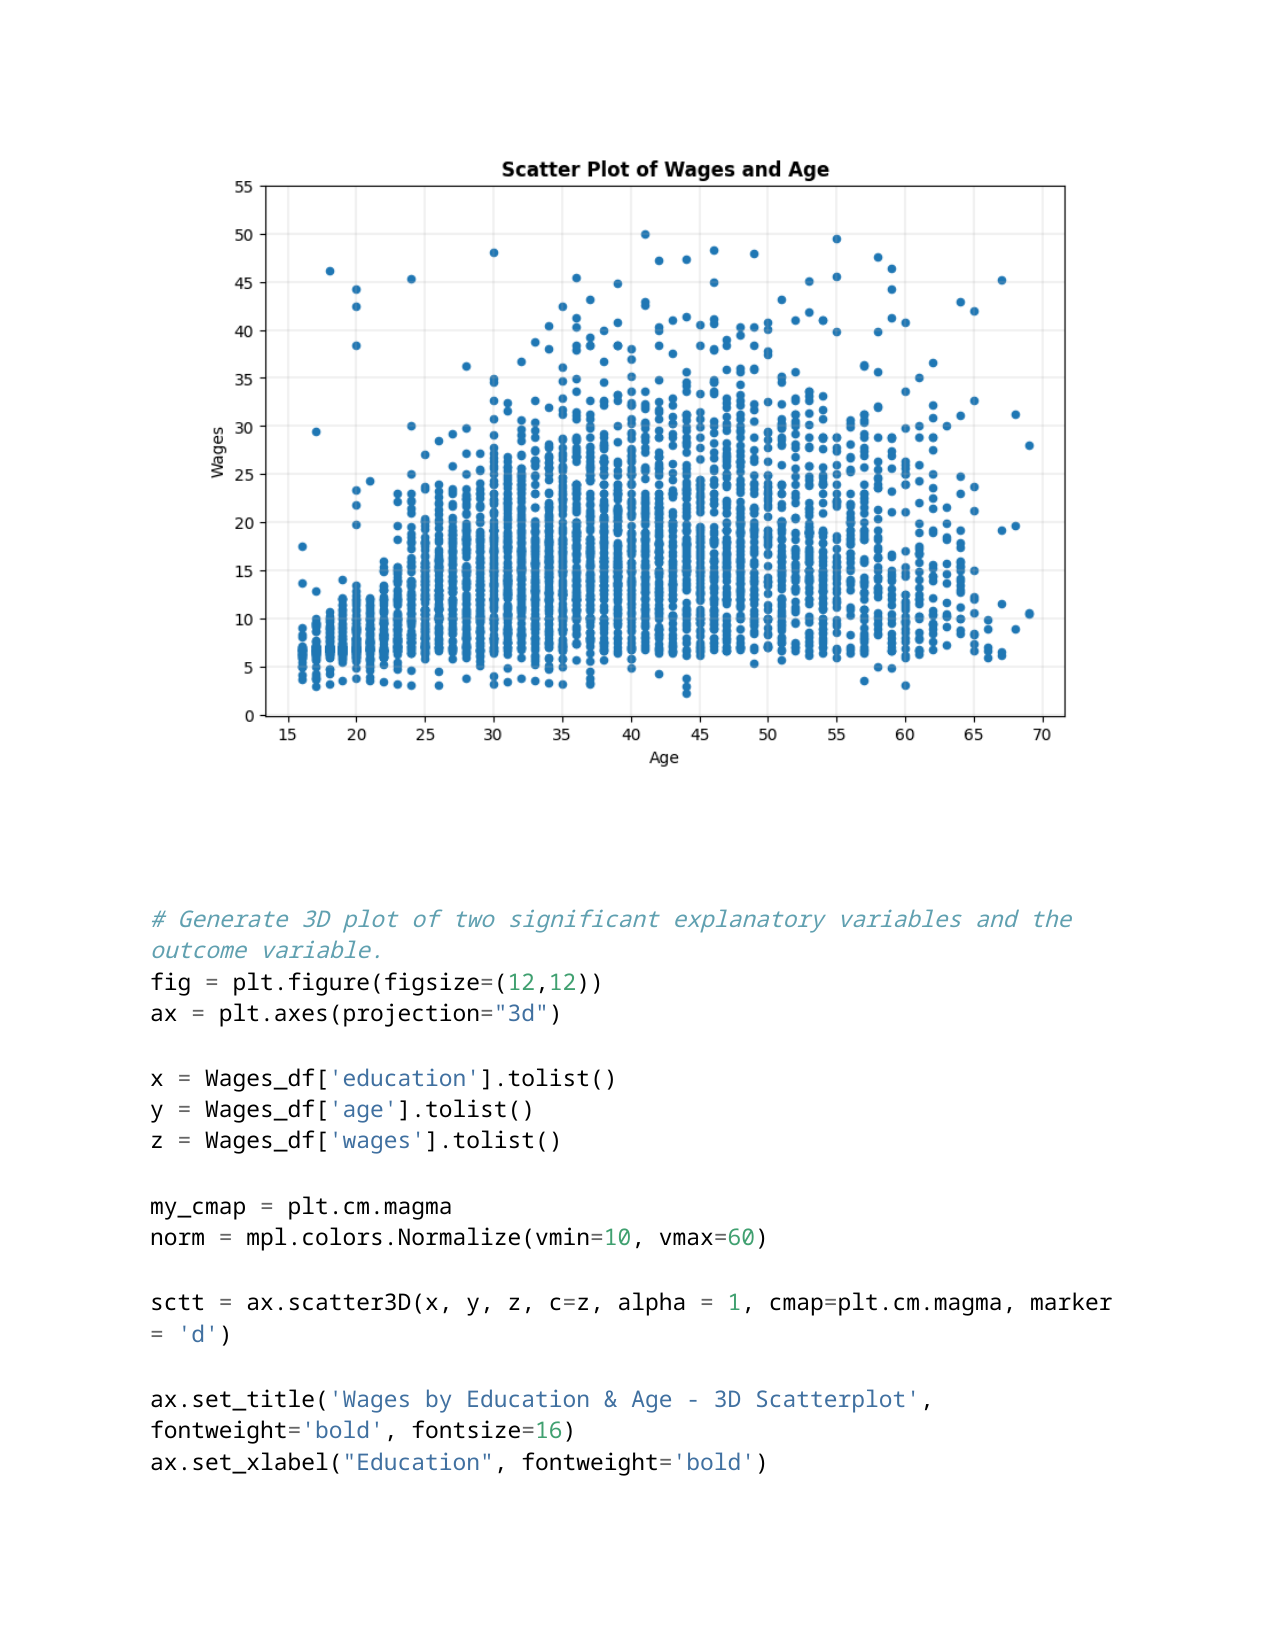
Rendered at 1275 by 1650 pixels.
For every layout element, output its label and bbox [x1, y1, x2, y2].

text [150, 903, 1125, 1477]
picture [200, 150, 1075, 777]
